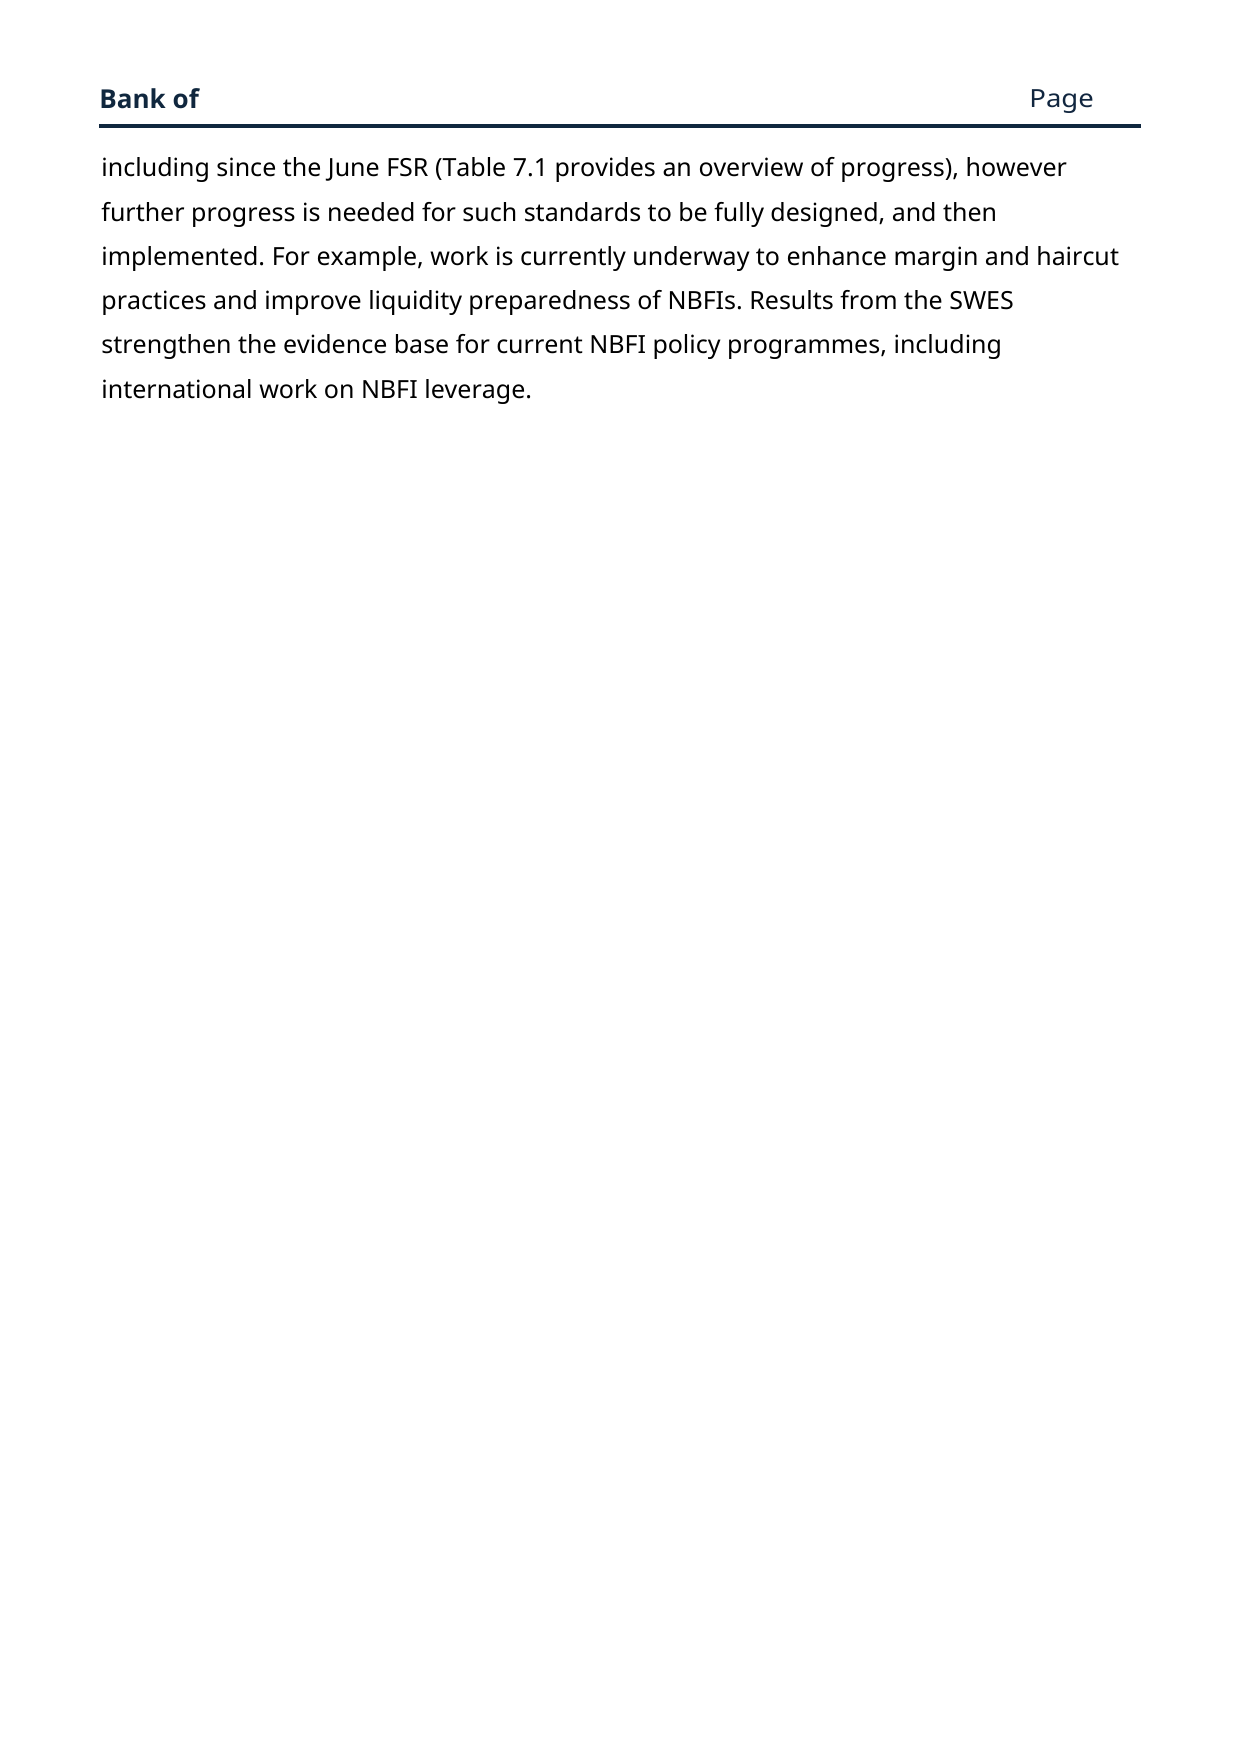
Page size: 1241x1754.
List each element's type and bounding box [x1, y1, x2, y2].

text [101, 150, 1139, 405]
